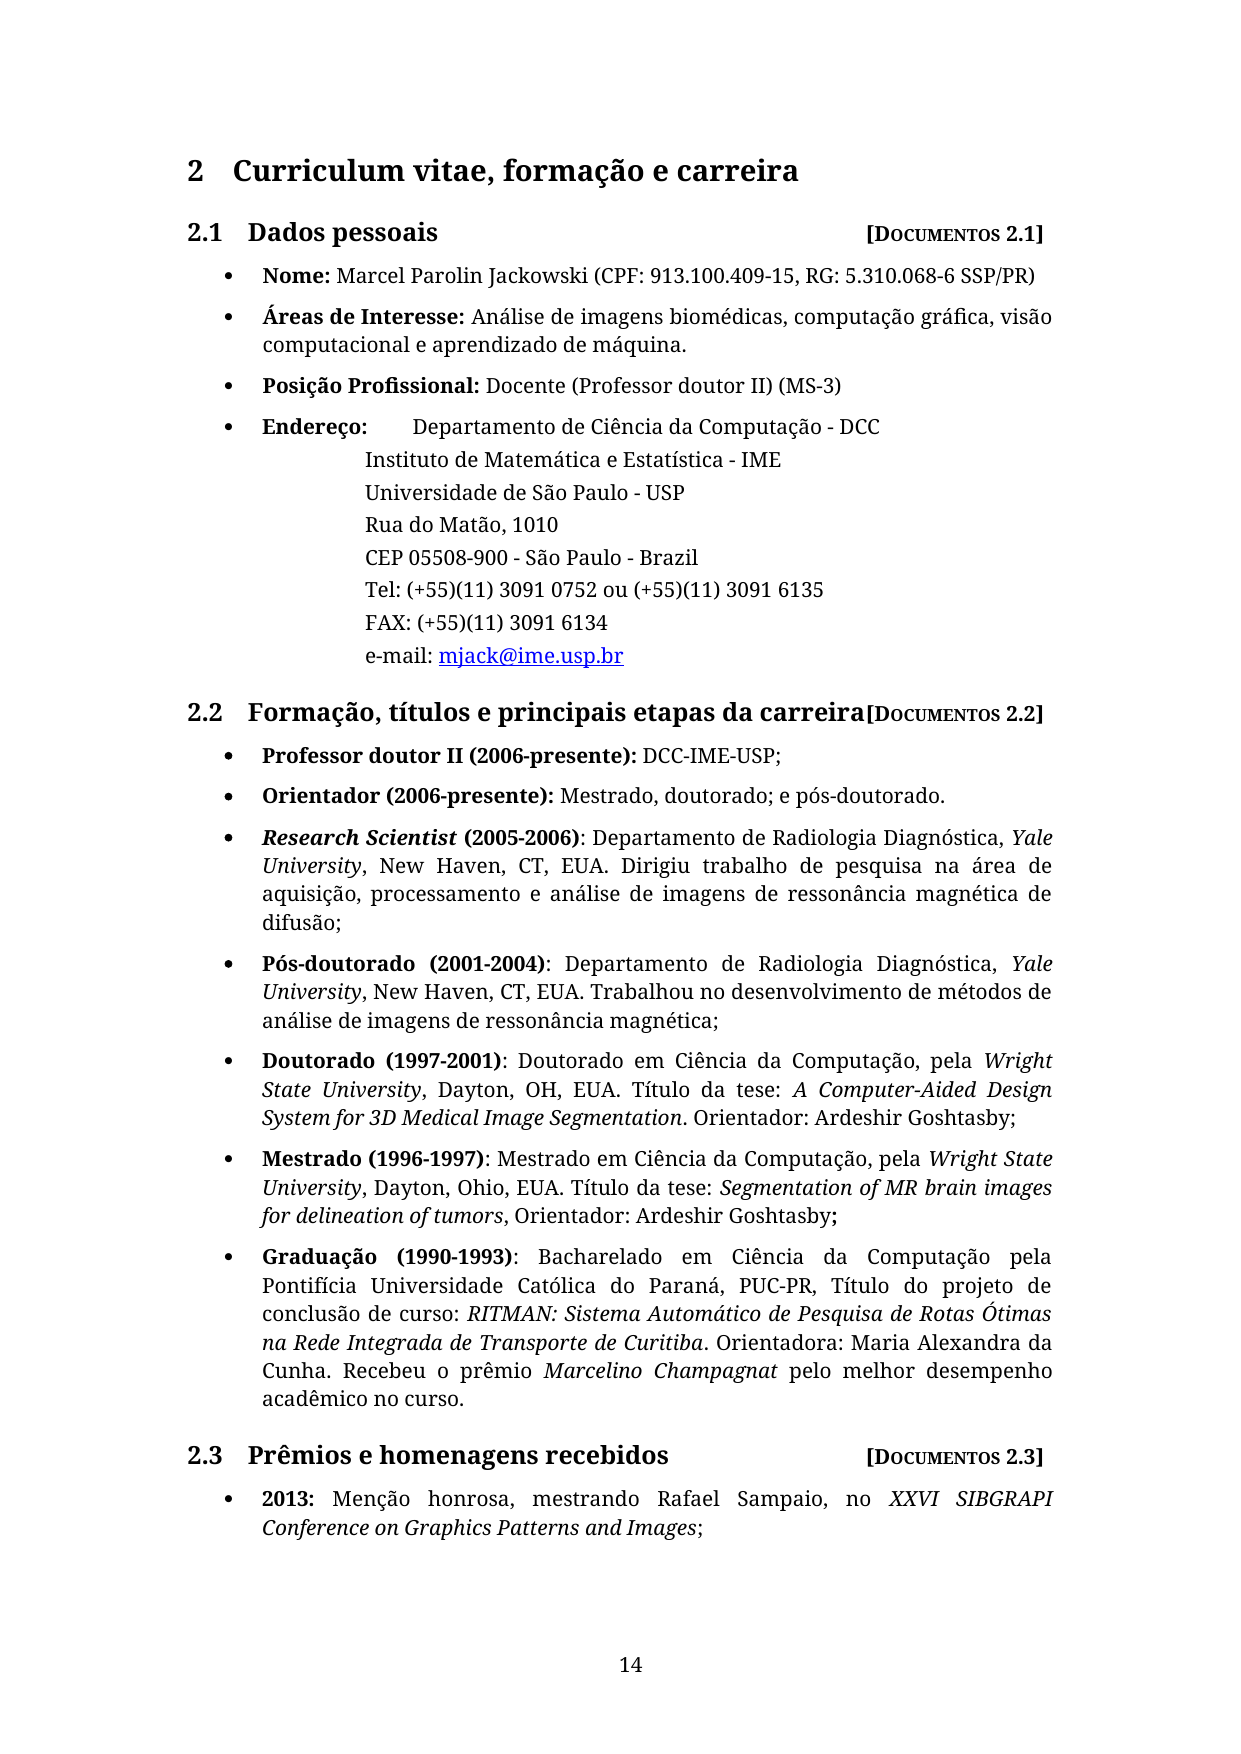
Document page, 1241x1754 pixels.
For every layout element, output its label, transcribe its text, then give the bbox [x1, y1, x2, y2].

list Tel: (+55)(11) 3091 0752 ou (+55)(11) 3091 6135 [337, 576, 1053, 604]
list Áreas de Interesse: Análise de imagens biomédicas, computação gráfica, visão computacional e aprendizado de máquina. [225, 302, 1053, 359]
list Endereço: Departamento de Ciência da Computação - DCC [225, 412, 1053, 441]
subtitle Prêmios e homenagens recebidos [Documentos 2.3] [187, 1438, 1053, 1472]
list Posição Profissional: Docente (Professor doutor II) (MS-3) [225, 372, 1053, 400]
list Orientador (2006-presente): Mestrado, doutorado; e pós-doutorado. [225, 782, 1053, 810]
list Research Scientist (2005-2006): Departamento de Radiologia Diagnóstica, Yale University, New Haven, CT, EUA. Dirigiu trabalho de pesquisa na área de aquisição, processamento e análise de imagens de ressonância magnética de difusão; [225, 823, 1053, 936]
list CEP 05508-900 - São Paulo - Brazil [337, 543, 1053, 571]
list Graduação (1990-1993): Bacharelado em Ciência da Computação pela Pontifícia Universidade Católica do Paraná, PUC-PR, Título do projeto de conclusão de curso: RITMAN: Sistema Automático de Pesquisa de Rotas Ótimas na Rede Integrada de Transporte de Curitiba. Orientadora: Maria Alexandra da Cunha. Recebeu o prêmio Marcelino Champagnat pelo melhor desempenho acadêmico no curso. [225, 1242, 1053, 1413]
list Pós-doutorado (2001-2004): Departamento de Radiologia Diagnóstica, Yale University, New Haven, CT, EUA. Trabalhou no desenvolvimento de métodos de análise de imagens de ressonância magnética; [225, 949, 1053, 1034]
list Mestrado (1996-1997): Mestrado em Ciência da Computação, pela Wright State University, Dayton, Ohio, EUA. Título da tese: Segmentation of MR brain images for delineation of tumors, Orientador: Ardeshir Goshtasby; [225, 1144, 1053, 1230]
list FAX: (+55)(11) 3091 6134 [337, 608, 1053, 637]
list Universidade de São Paulo - USP [337, 478, 1053, 506]
subtitle Formação, títulos e principais etapas da carreira [Documentos 2.2] [187, 694, 1053, 728]
list Rua do Matão, 1010 [337, 510, 1053, 539]
list Instituto de Matemática e Estatística - IME [337, 445, 1053, 473]
list Nome: Marcel Parolin Jackowski (CPF: 913.100.409-15, RG: 5.310.068-6 SSP/PR) [225, 261, 1053, 290]
list e-mail: mjack@ime.usp.br [337, 641, 1053, 669]
text Curriculum vitae, formação e carreira [187, 150, 1053, 190]
subtitle Dados pessoais [Documentos 2.1] [187, 215, 1053, 249]
list 2013: Menção honrosa, mestrando Rafael Sampaio, no XXVI SIBGRAPI Conference on Graphics Patterns and Images; [225, 1484, 1053, 1541]
list Doutorado (1997-2001): Doutorado em Ciência da Computação, pela Wright State University, Dayton, OH, EUA. Título da tese: A Computer-Aided Design System for 3D Medical Image Segmentation. Orientador: Ardeshir Goshtasby; [225, 1047, 1053, 1132]
list Professor doutor II (2006-presente): DCC-IME-USP; [225, 741, 1053, 769]
